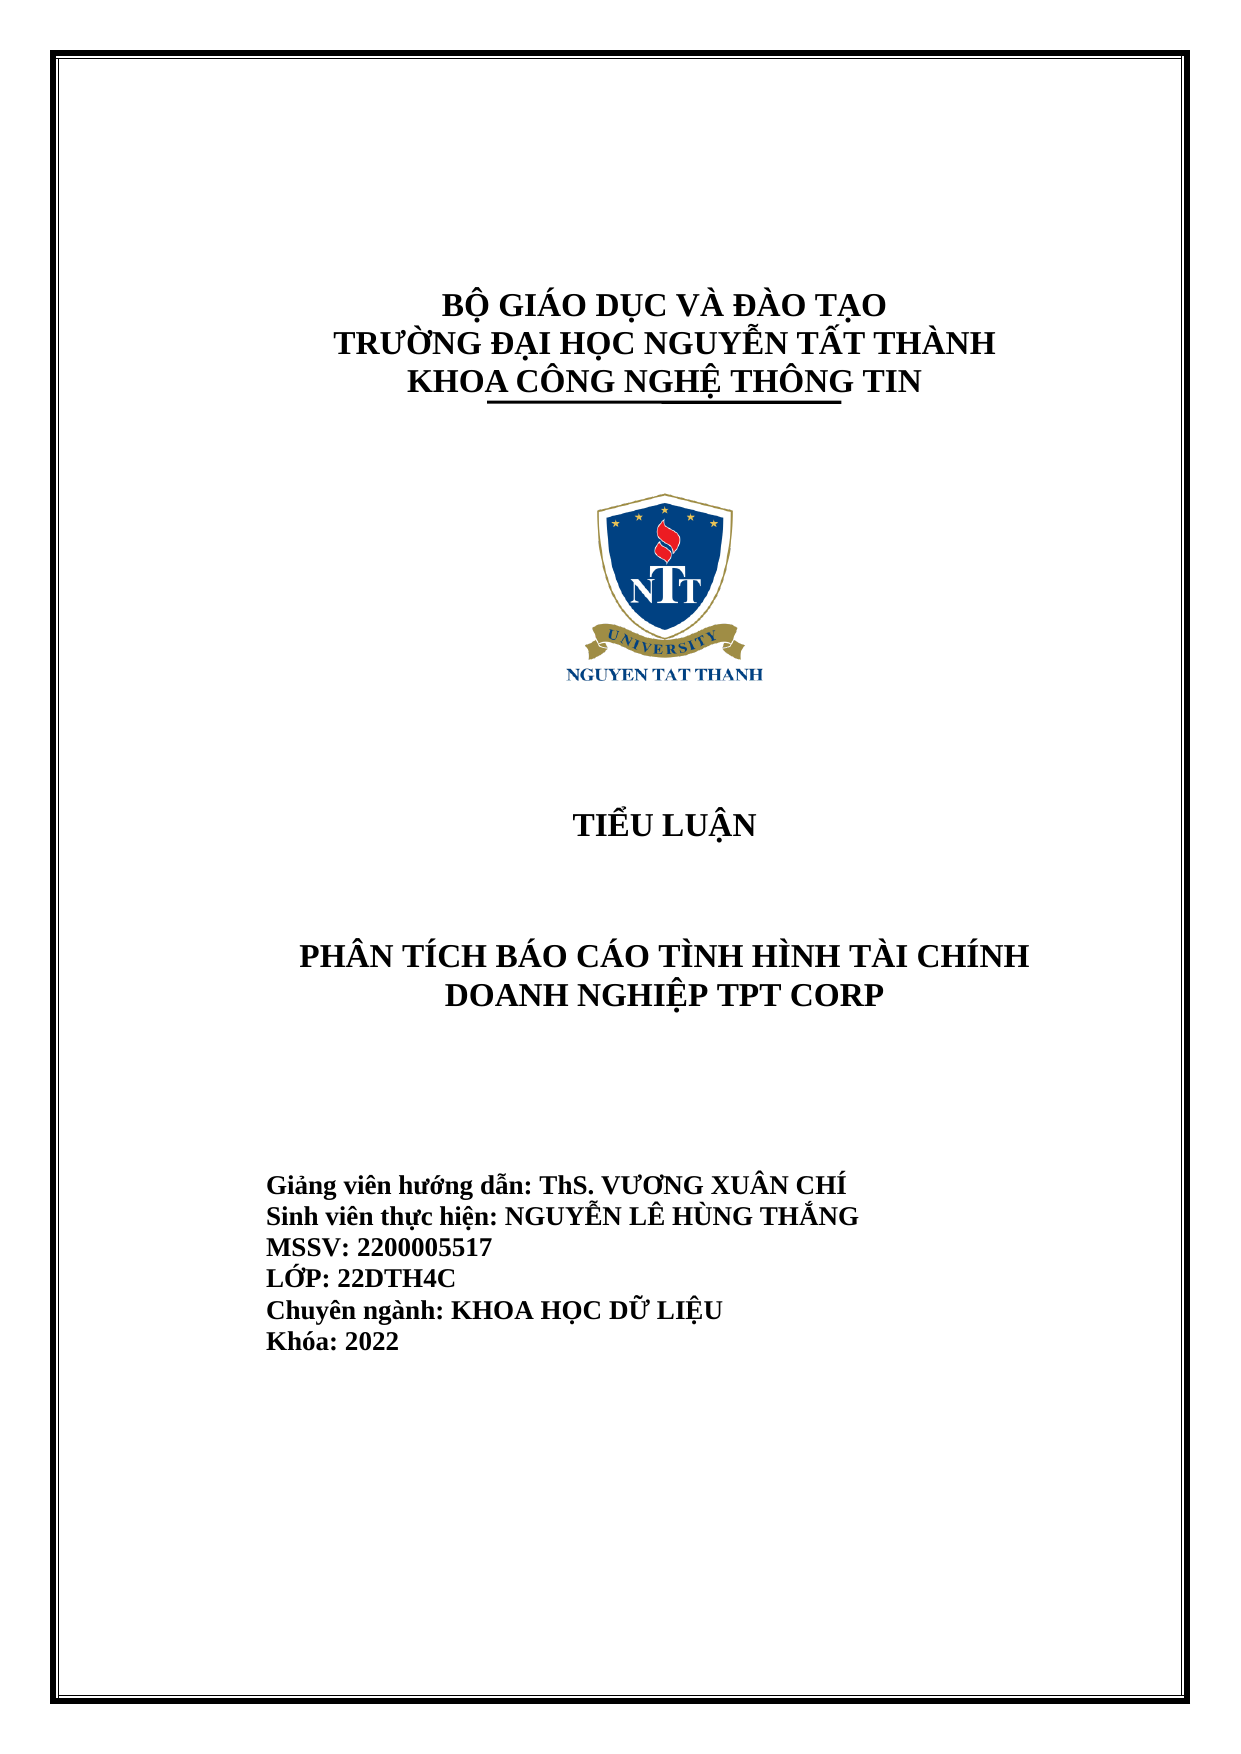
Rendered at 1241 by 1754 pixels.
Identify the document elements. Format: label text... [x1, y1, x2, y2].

text TIỂU LUẬN [207, 805, 1122, 843]
text MSSV: 2200005517 [207, 1231, 1122, 1263]
text LỚP: 22DTH4C [207, 1263, 1122, 1294]
picture [566, 493, 763, 681]
text PHÂN TÍCH BÁO CÁO TÌNH HÌNH TÀI CHÍNH [207, 937, 1122, 975]
text Giảng viên hướng dẫn: ThS. VƯƠNG XUÂN CHÍ [207, 1169, 1122, 1200]
text Khóa: 2022 [207, 1325, 1122, 1356]
text Sinh viên thực hiện: NGUYỄN LÊ HÙNG THẮNG [207, 1200, 1122, 1231]
text Chuyên ngành: KHOA HỌC DỮ LIỆU [207, 1294, 1122, 1325]
text TRƯỜNG ĐẠI HỌC NGUYỄN TẤT THÀNH [207, 323, 1122, 362]
text DOANH NGHIỆP TPT CORP [207, 975, 1122, 1013]
text BỘ GIÁO DỤC VÀ ĐÀO TẠO [207, 285, 1122, 323]
text KHOA CÔNG NGHỆ THÔNG TIN [207, 362, 1122, 400]
